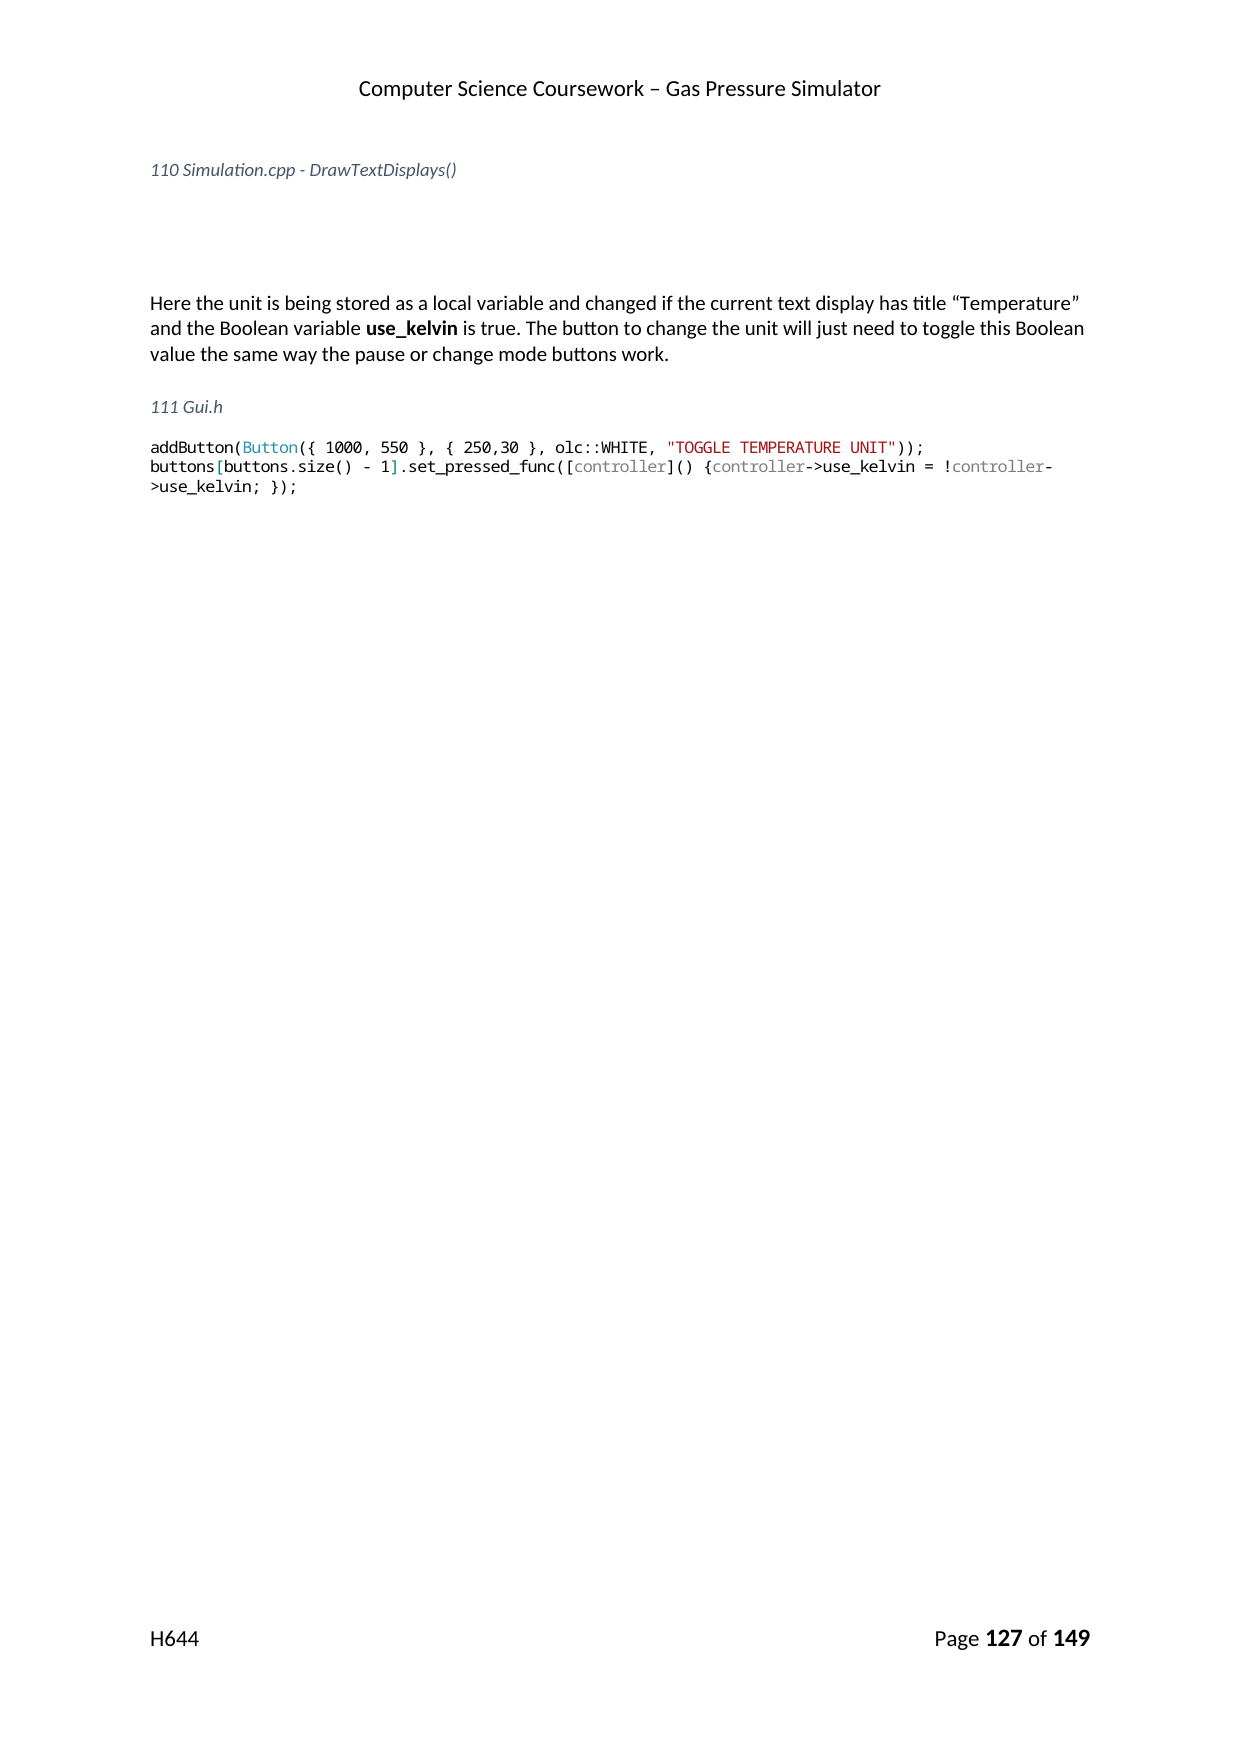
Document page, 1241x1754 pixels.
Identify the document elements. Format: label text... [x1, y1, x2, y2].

text Here the unit is being stored as a local variable and changed if the current text display has title “Temperature” and the Boolean variable use_kelvin is true. The button to change the unit will just need to toggle this Boolean value the same way the pause or change mode buttons work. [150, 202, 1090, 366]
